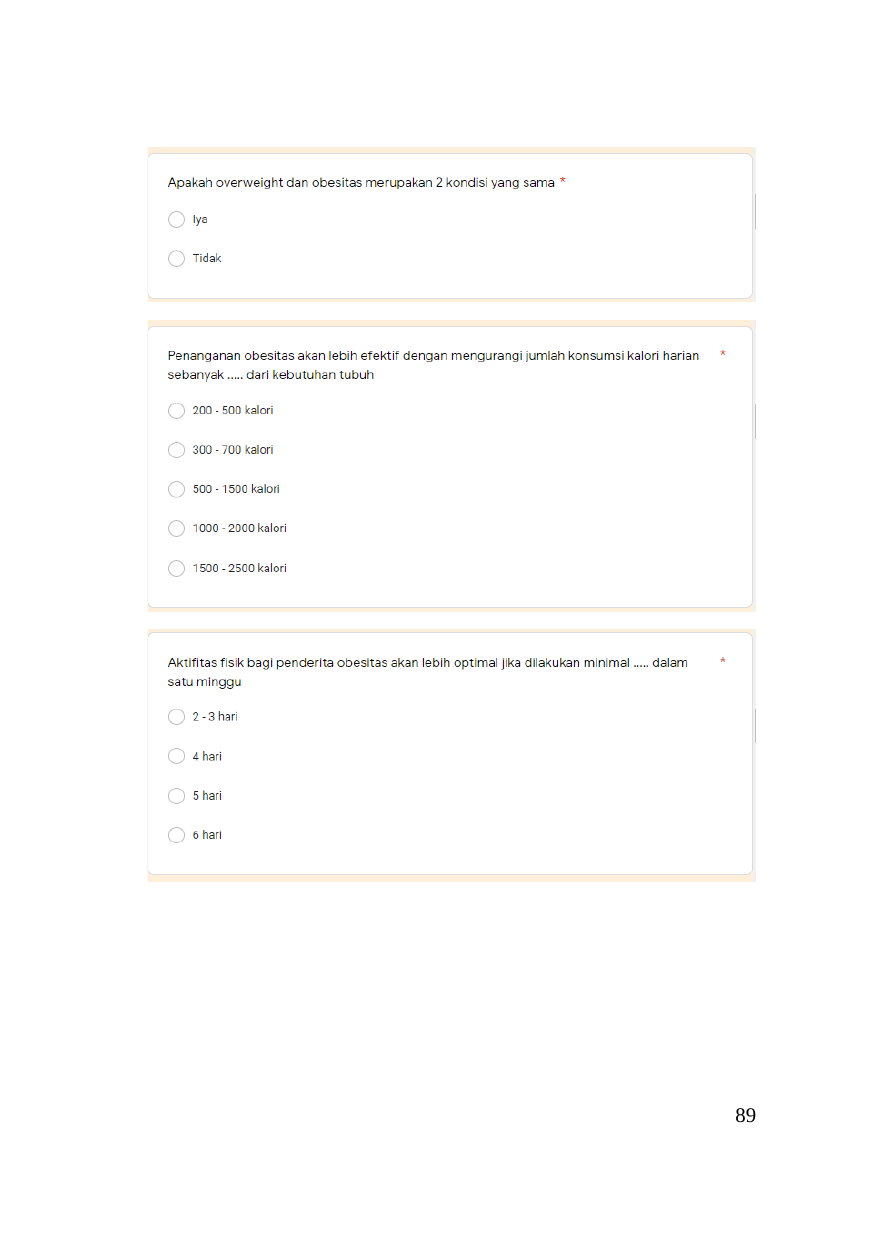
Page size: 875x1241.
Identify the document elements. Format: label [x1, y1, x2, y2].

picture [147, 629, 756, 882]
picture [147, 320, 756, 612]
picture [147, 147, 756, 302]
